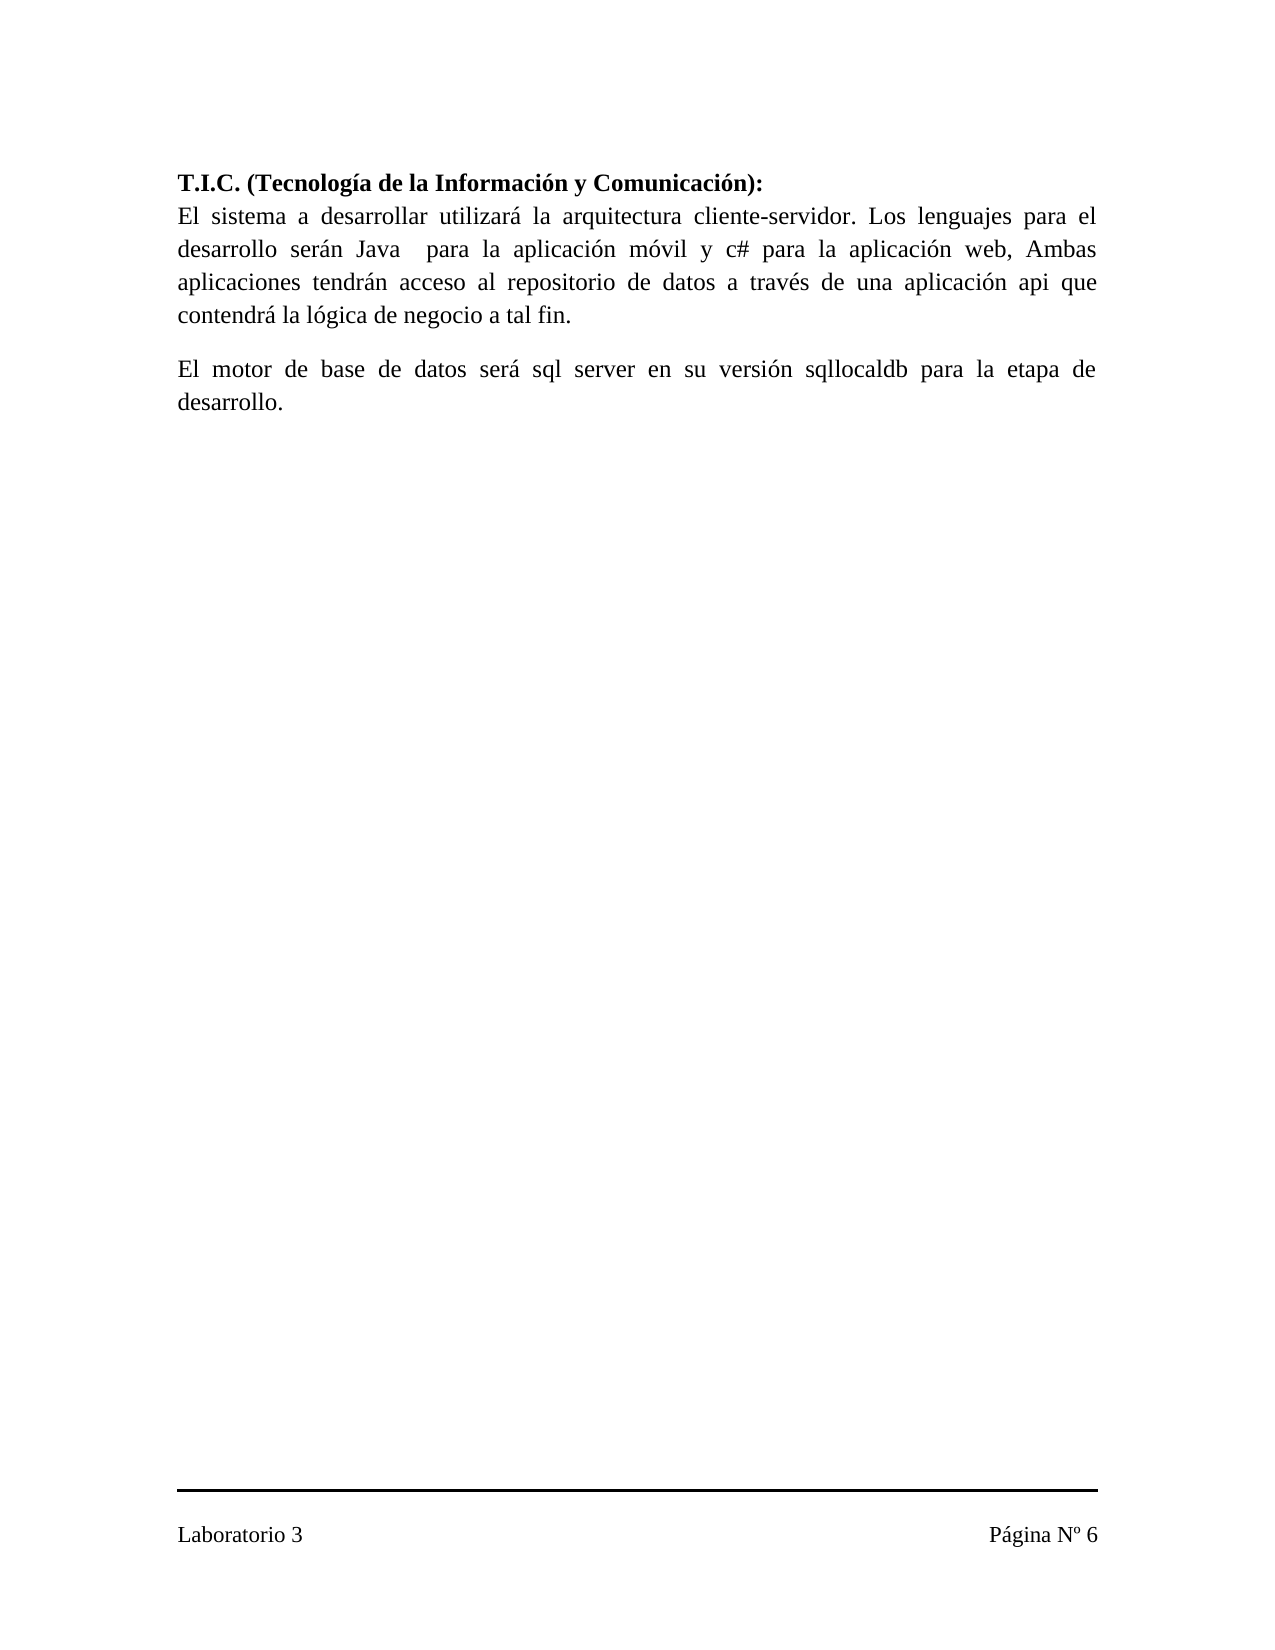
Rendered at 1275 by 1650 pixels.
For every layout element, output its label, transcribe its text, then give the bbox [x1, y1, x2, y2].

subtitle T.I.C. (Tecnología de la Información y Comunicación): [177, 168, 1098, 197]
text El sistema a desarrollar utilizará la arquitectura cliente-servidor. Los lenguajes para el desarrollo serán Java para la aplicación móvil y c# para la aplicación web, Ambas aplicaciones tendrán acceso al repositorio de datos a través de una aplicación api que contendrá la lógica de negocio a tal fin. [177, 201, 1098, 329]
text El motor de base de datos será sql server en su versión sqllocaldb para la etapa de desarrollo. [177, 354, 1098, 416]
